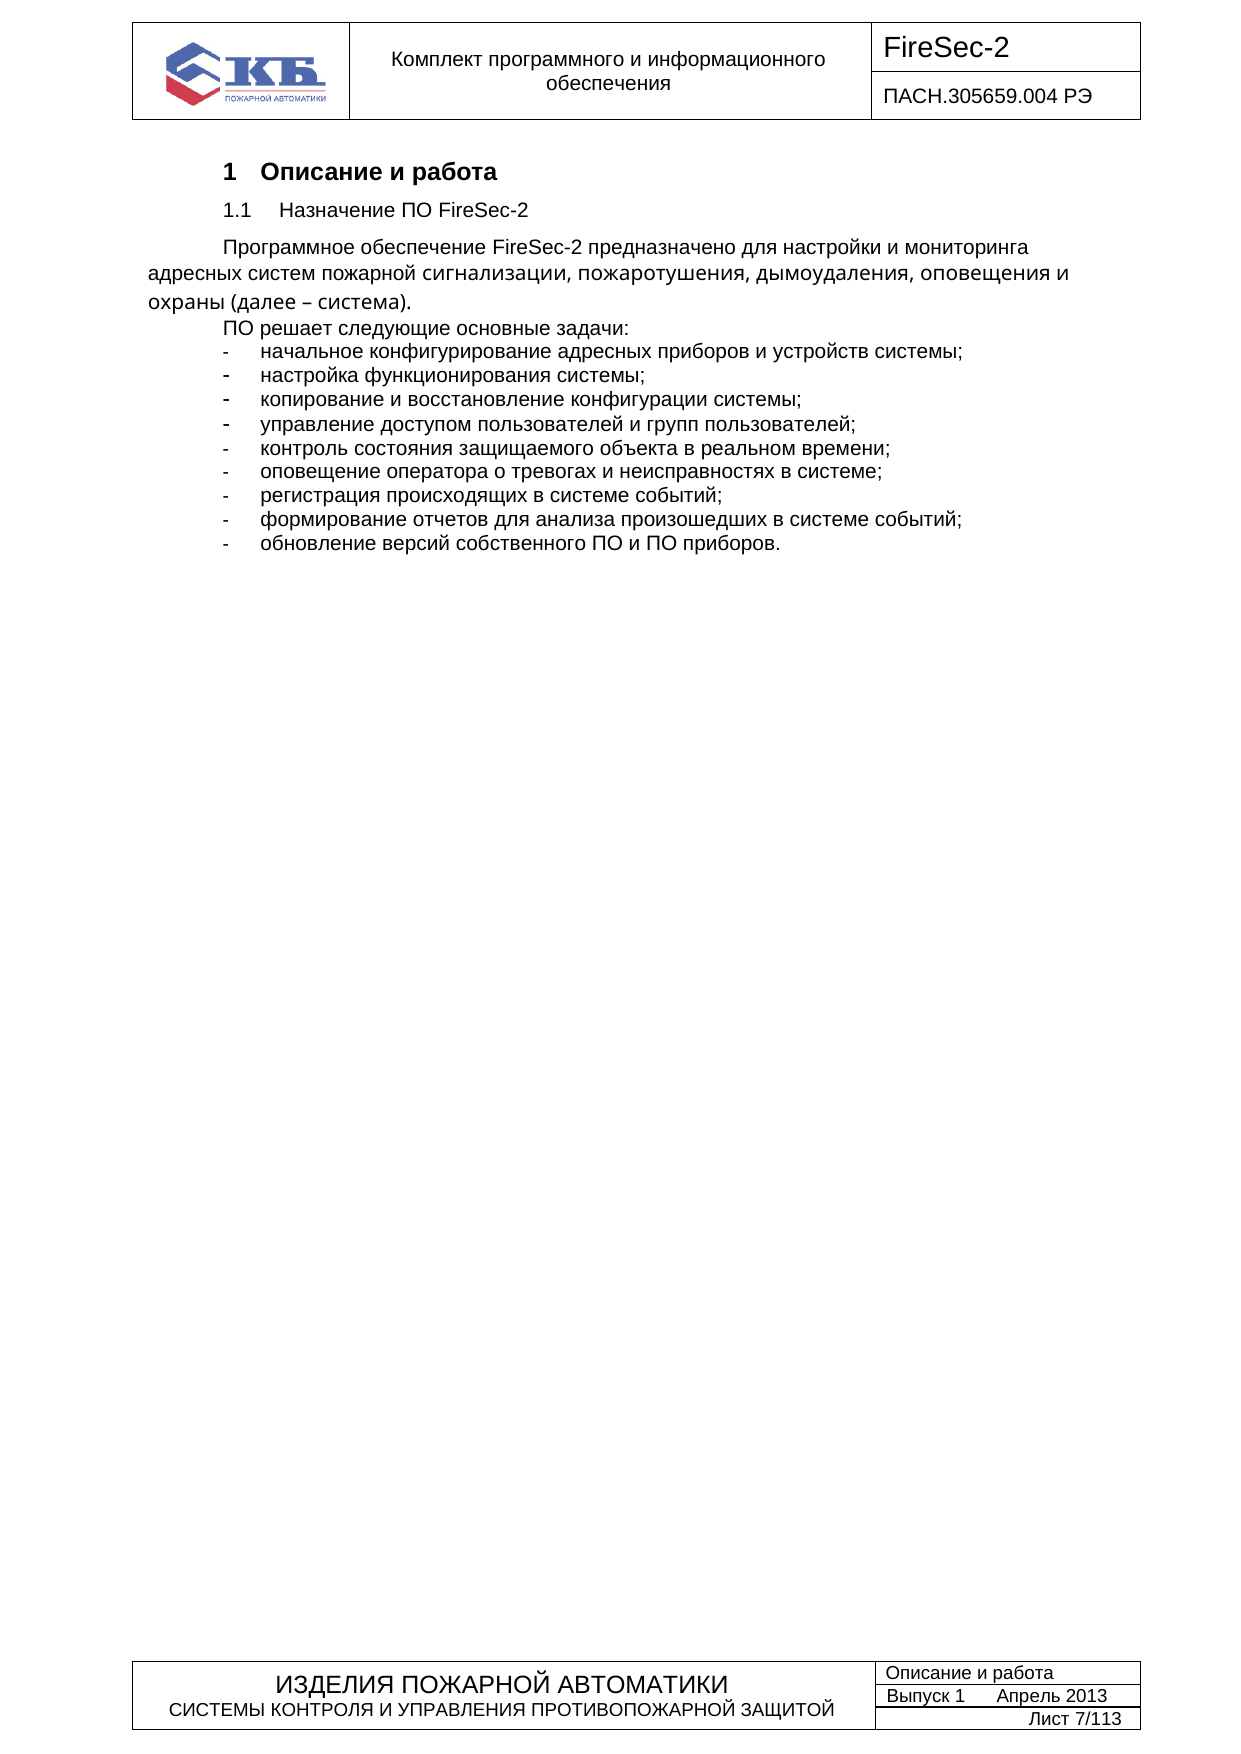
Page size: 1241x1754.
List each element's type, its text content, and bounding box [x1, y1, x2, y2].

picture [162, 34, 340, 115]
list оповещение оператора о тревогах и неисправностях в системе; [148, 459, 1122, 483]
list управление доступом пользователей и групп пользователей; [148, 411, 1122, 435]
list Назначение ПО FireSec-2 [148, 198, 1122, 222]
list обновление версий собственного ПО и ПО приборов. [148, 531, 1122, 555]
list контроль состояния защищаемого объекта в реальном времени; [148, 435, 1122, 459]
list копирование и восстановление конфигурации системы; [148, 387, 1122, 411]
text ПО решает следующие основные задачи: [148, 315, 1126, 339]
subtitle Описание и работа [148, 157, 1126, 186]
list начальное конфигурирование адресных приборов и устройств системы; [148, 339, 1122, 363]
list формирование отчетов для анализа произошедших в системе событий; [148, 507, 1122, 531]
list настройка функционирования системы; [148, 363, 1122, 387]
list Программное обеспечение FireSec-2 предназначено для настройки и мониторинга адресных систем пожарной сигнализации, пожаротушения, дымоудаления, оповещения и охраны (далее – система). [148, 234, 1122, 315]
list регистрация происходящих в системе событий; [148, 483, 1122, 507]
